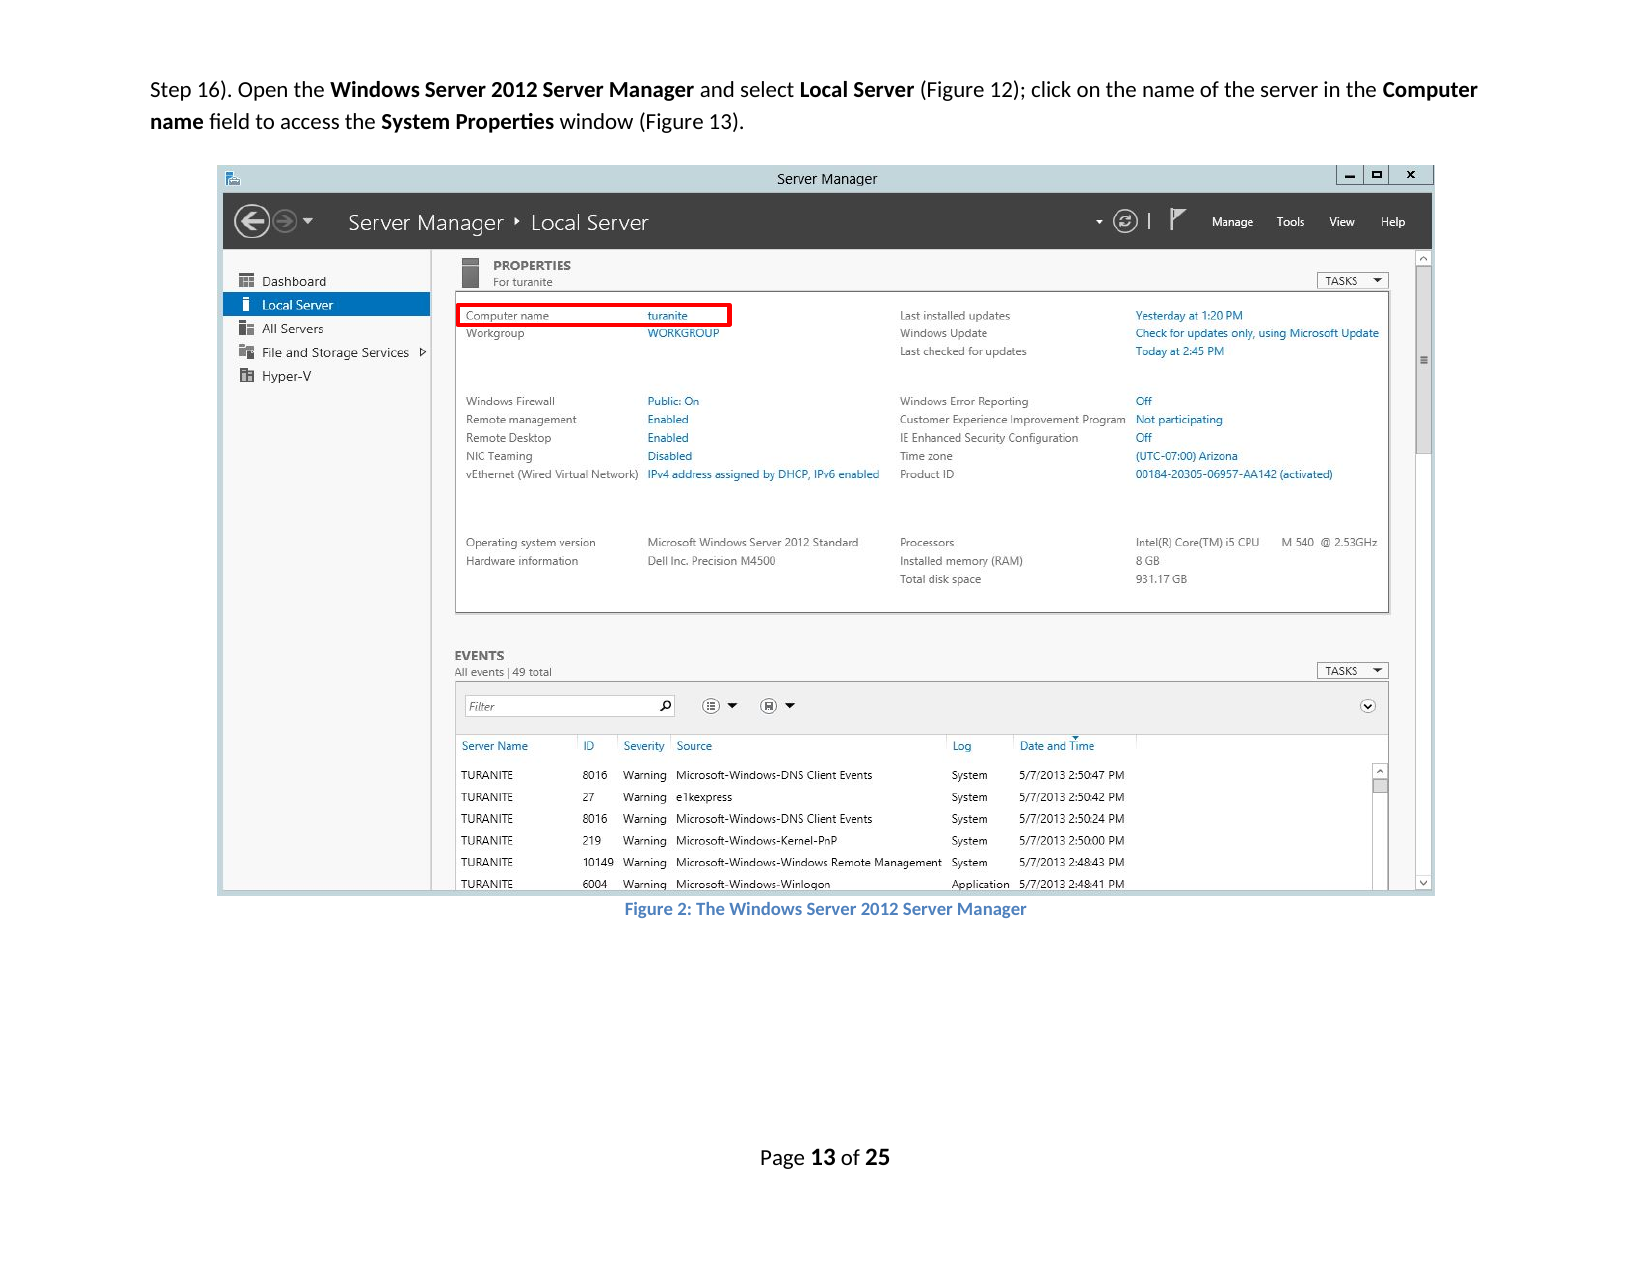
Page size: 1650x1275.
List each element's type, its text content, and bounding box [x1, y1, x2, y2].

text Step 16). Open the Windows Server 2012 Server Manager and select Local Server (Figure 12); click on the name of the server in the Computer name field to access the System Properties window (Figure 13). [150, 75, 1500, 135]
picture [217, 165, 1435, 896]
